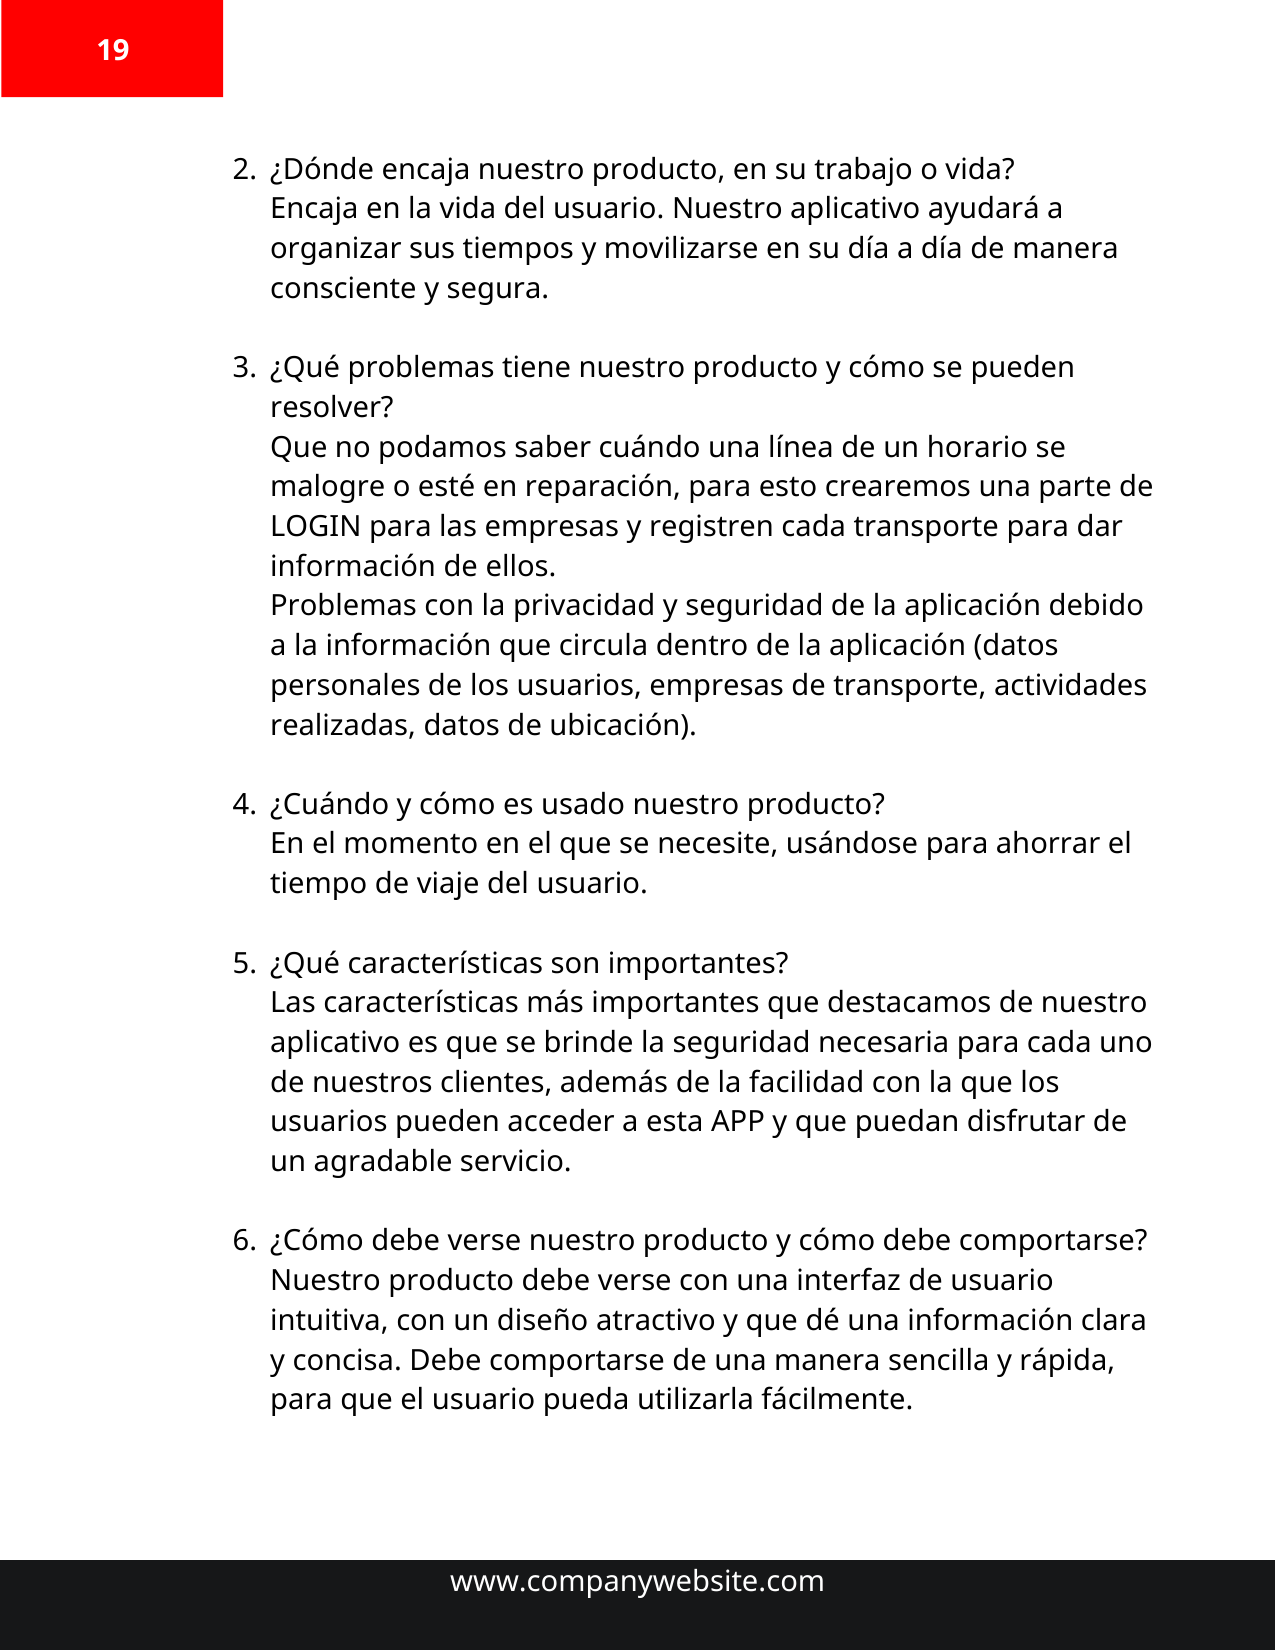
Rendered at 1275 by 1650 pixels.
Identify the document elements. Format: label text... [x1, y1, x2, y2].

text Las características más importantes que destacamos de nuestro aplicativo es que se brinde la seguridad necesaria para cada uno de nuestros clientes, además de la facilidad con la que los usuarios pueden acceder a esta APP y que puedan disfrutar de un agradable servicio. [270, 982, 1155, 1180]
list ¿Qué problemas tiene nuestro producto y cómo se pueden resolver? [232, 347, 1155, 426]
list ¿Cuándo y cómo es usado nuestro producto? [232, 783, 1155, 823]
list ¿Dónde encaja nuestro producto, en su trabajo o vida? [232, 148, 1155, 188]
text En el momento en el que se necesite, usándose para ahorrar el tiempo de viaje del usuario. [270, 823, 1155, 902]
list ¿Qué características son importantes? [232, 942, 1155, 982]
text Problemas con la privacidad y seguridad de la aplicación debido a la información que circula dentro de la aplicación (datos personales de los usuarios, empresas de transporte, actividades realizadas, datos de ubicación). [270, 585, 1155, 743]
text Nuestro producto debe verse con una interfaz de usuario intuitiva, con un diseño atractivo y que dé una información clara y concisa. Debe comportarse de una manera sencilla y rápida, para que el usuario pueda utilizarla fácilmente. [270, 1259, 1155, 1418]
list ¿Cómo debe verse nuestro producto y cómo debe comportarse? [232, 1220, 1155, 1259]
text Que no podamos saber cuándo una línea de un horario se malogre o esté en reparación, para esto crearemos una parte de LOGIN para las empresas y registren cada transporte para dar información de ellos. [270, 426, 1155, 585]
text Encaja en la vida del usuario. Nuestro aplicativo ayudará a organizar sus tiempos y movilizarse en su día a día de manera consciente y segura. [270, 188, 1155, 307]
